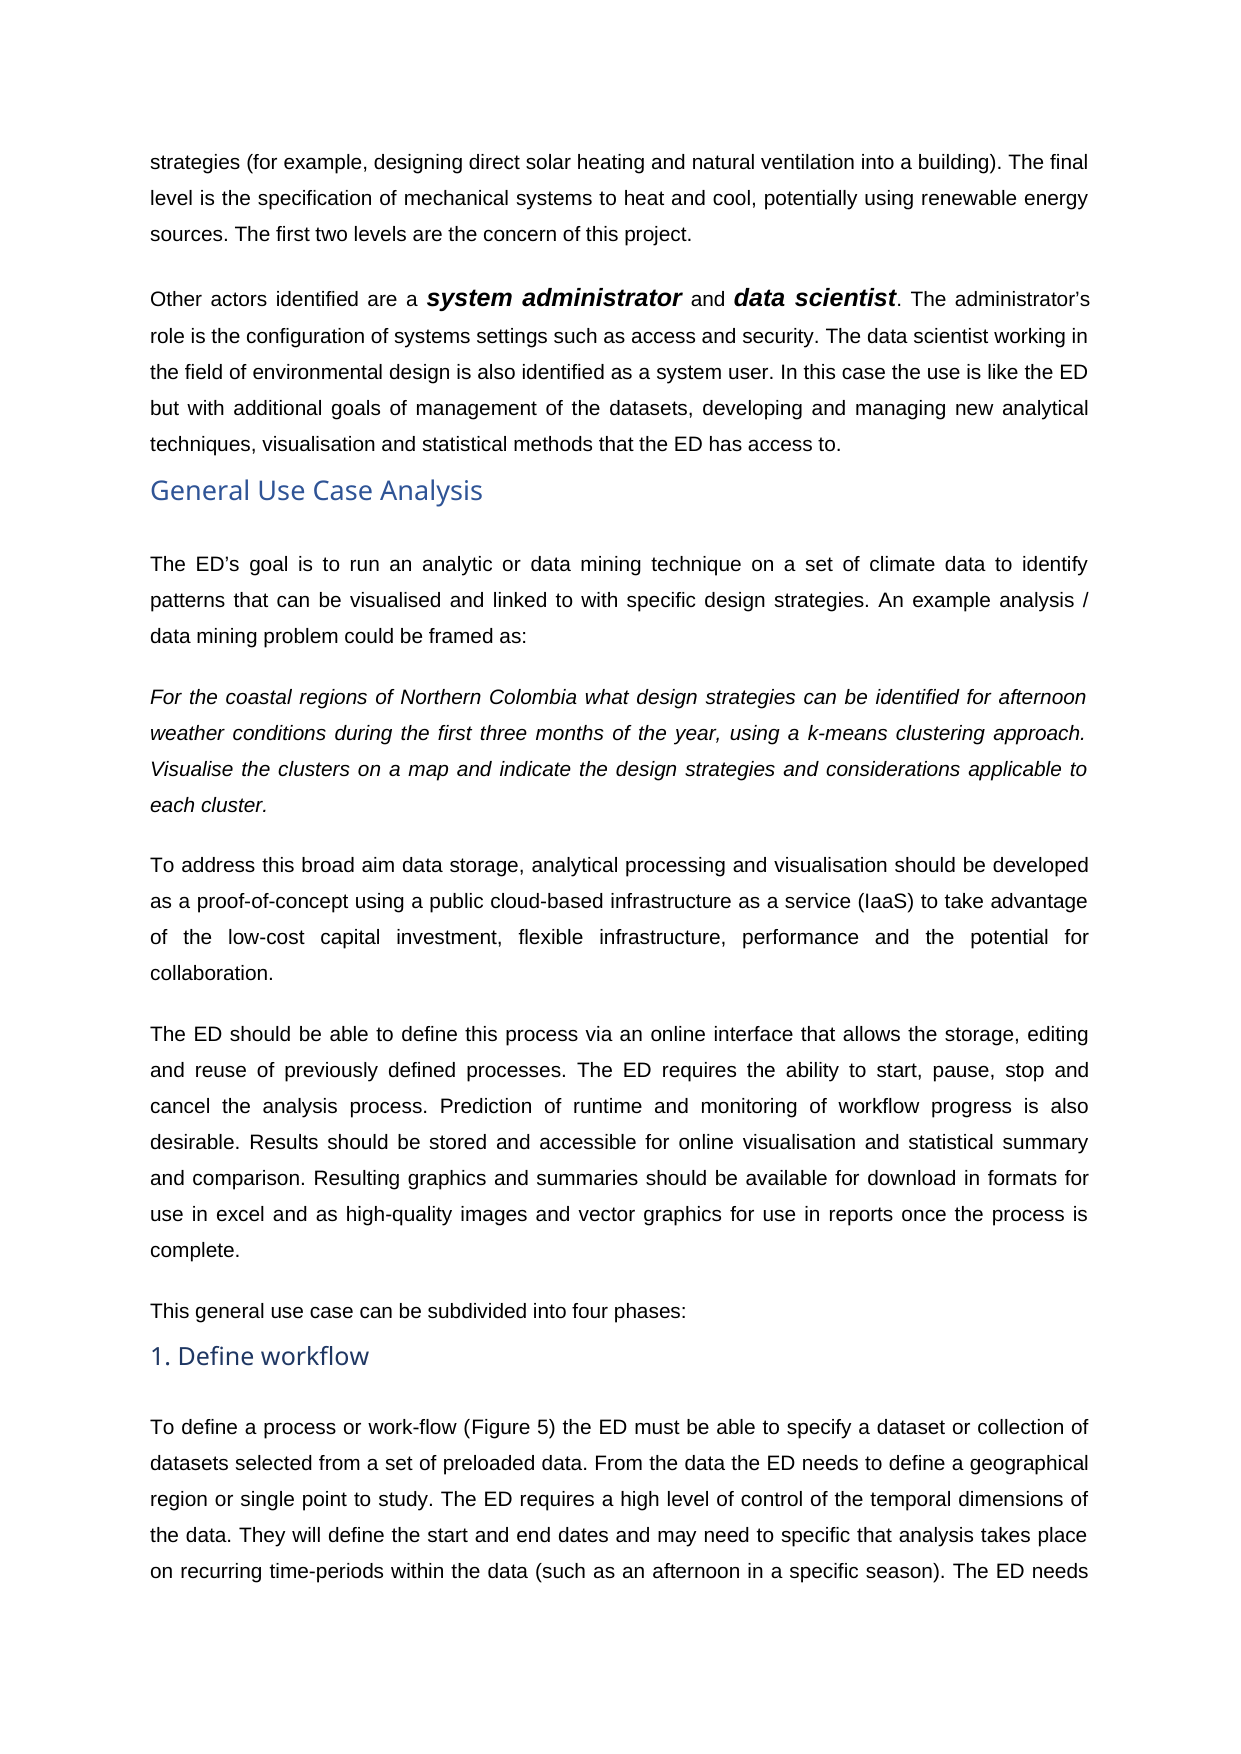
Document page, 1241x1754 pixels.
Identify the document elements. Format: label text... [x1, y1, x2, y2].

text Other actors identified are a system administrator and data scientist. The administrator’s role is the configuration of systems settings such as access and security. The data scientist working in the field of environmental design is also identified as a system user. In this case the use is like the ED but with additional goals of management of the datasets, developing and managing new analytical techniques, visualisation and statistical methods that the ED has access to. [150, 283, 1090, 455]
subtitle 1. Define workflow [150, 1339, 1090, 1373]
text The ED’s goal is to run an analytic or data mining technique on a set of climate data to identify patterns that can be visualised and linked to with specific design strategies. An example analysis / data mining problem could be framed as: [150, 552, 1090, 648]
text This general use case can be subdivided into four phases: [150, 1299, 1090, 1323]
subtitle General Use Case Analysis [150, 471, 1090, 508]
text For the coastal regions of Northern Colombia what design strategies can be identified for afternoon weather conditions during the first three months of the year, using a k-means clustering approach. Visualise the clusters on a map and indicate the design strategies and considerations applicable to each cluster. [150, 684, 1090, 816]
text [150, 1415, 1090, 1582]
text To address this broad aim data storage, analytical processing and visualisation should be developed as a proof-of-concept using a public cloud-based infrastructure as a service (IaaS) to take advantage of the low-cost capital investment, flexible infrastructure, performance and the potential for collaboration. [150, 853, 1090, 985]
text The ED should be able to define this process via an online interface that allows the storage, editing and reuse of previously defined processes. The ED requires the ability to start, pause, stop and cancel the analysis process. Prediction of runtime and monitoring of workflow progress is also desirable. Results should be stored and accessible for online visualisation and statistical summary and comparison. Resulting graphics and summaries should be available for download in formats for use in excel and as high-quality images and vector graphics for use in reports once the process is complete. [150, 1022, 1090, 1262]
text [150, 150, 1090, 246]
